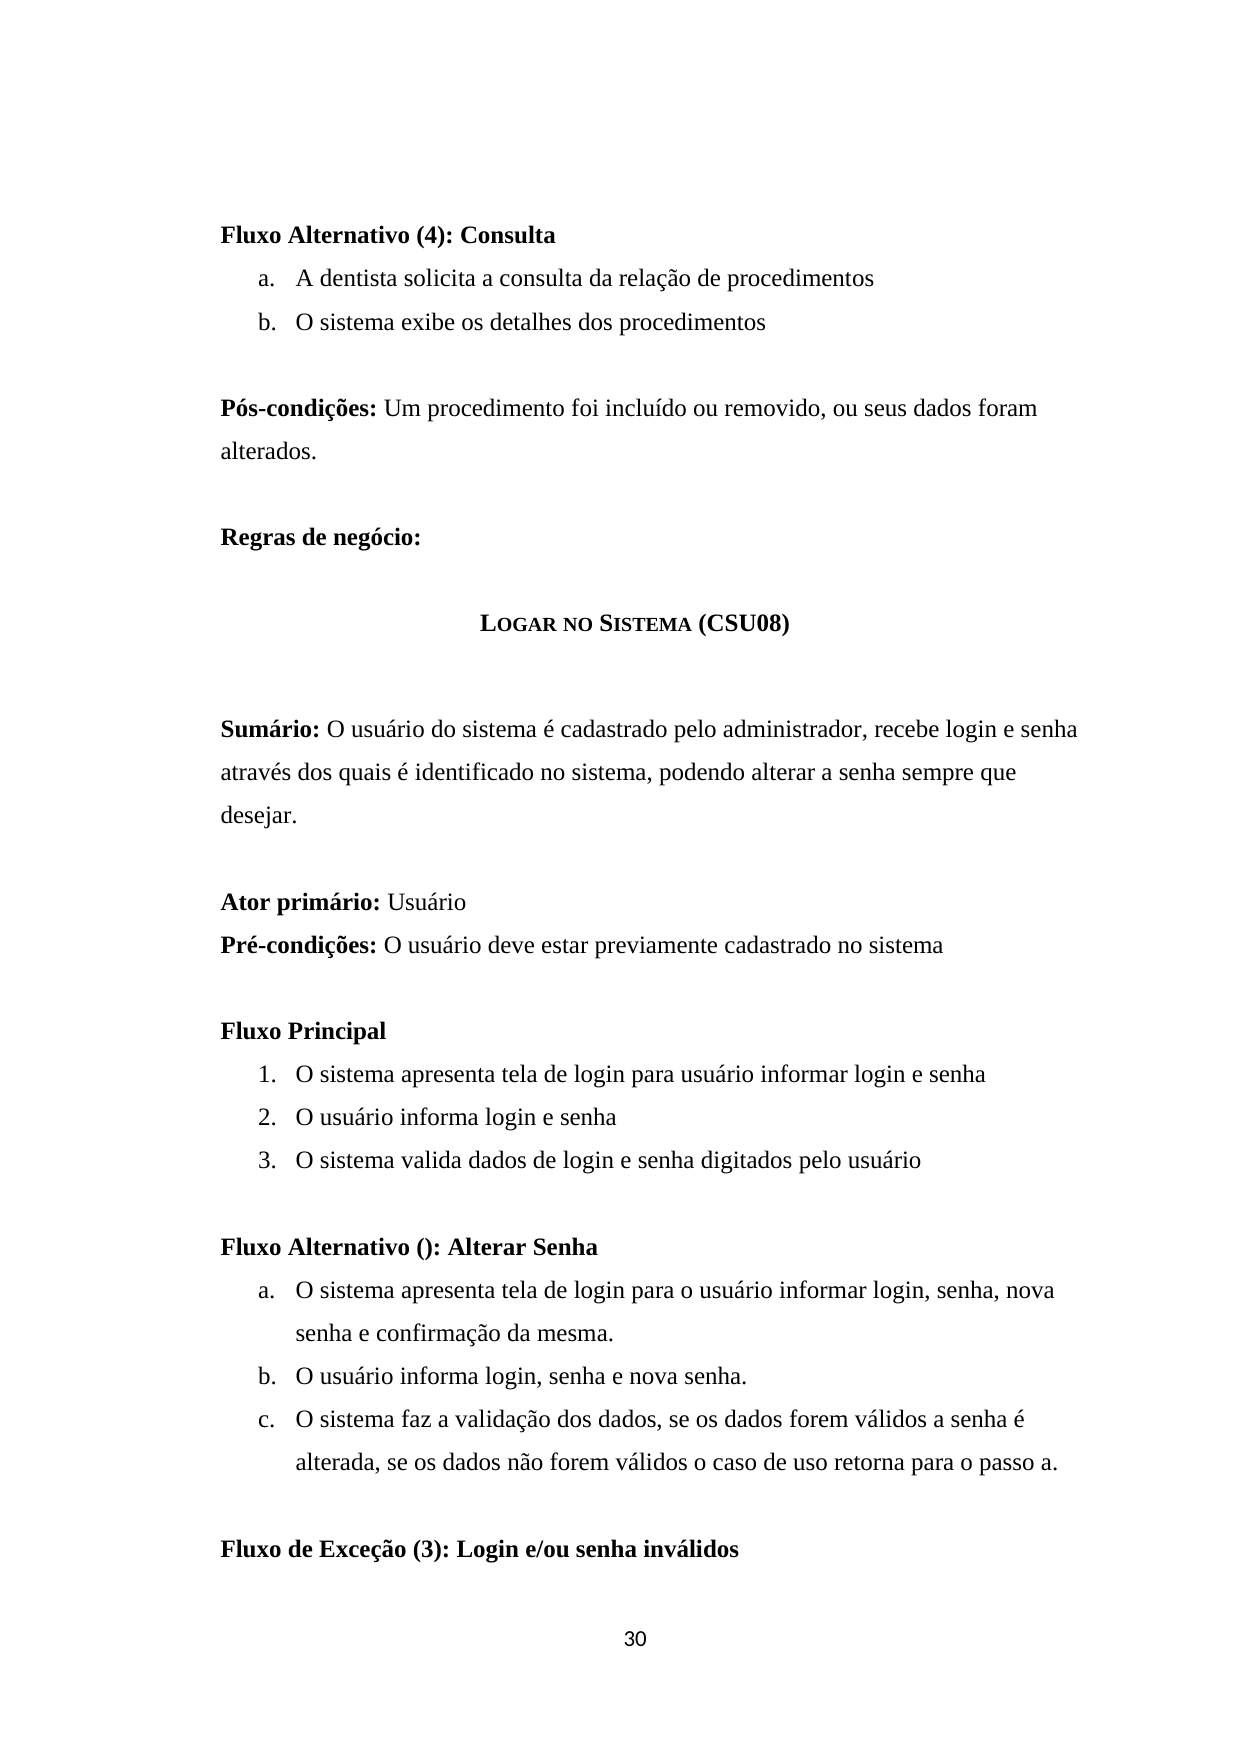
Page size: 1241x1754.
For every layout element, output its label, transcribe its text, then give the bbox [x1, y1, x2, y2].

text Fluxo Alternativo (4): Consulta [220, 220, 1092, 249]
list O usuário informa login, senha e nova senha. [258, 1361, 1092, 1390]
text Sumário: O usuário do sistema é cadastrado pelo administrador, recebe login e senha através dos quais é identificado no sistema, podendo alterar a senha sempre que desejar. [220, 671, 1092, 829]
text Fluxo Principal [220, 1016, 1092, 1045]
text Ator primário: Usuário [220, 887, 1092, 916]
text Fluxo de Exceção (3): Login e/ou senha inválidos [220, 1534, 1092, 1562]
list O sistema apresenta tela de login para o usuário informar login, senha, nova senha e confirmação da mesma. [258, 1275, 1092, 1347]
text Regras de negócio: [220, 522, 1092, 551]
list O usuário informa login e senha [258, 1102, 1092, 1131]
list O sistema valida dados de login e senha digitados pelo usuário [258, 1146, 1092, 1174]
list O sistema faz a validação dos dados, se os dados forem válidos a senha é alterada, se os dados não forem válidos o caso de uso retorna para o passo a. [258, 1404, 1092, 1476]
text Pós-condições: Um procedimento foi incluído ou removido, ou seus dados foram alterados. [220, 393, 1092, 465]
table_header Logar no Sistema (CSU08) [185, 609, 1085, 671]
text Fluxo Alternativo (): Alterar Senha [220, 1232, 1092, 1261]
text Pré-condições: O usuário deve estar previamente cadastrado no sistema [220, 930, 1092, 959]
list O sistema apresenta tela de login para usuário informar login e senha [258, 1059, 1092, 1088]
list A dentista solicita a consulta da relação de procedimentos [258, 263, 1092, 292]
list O sistema exibe os detalhes dos procedimentos [258, 307, 1092, 335]
